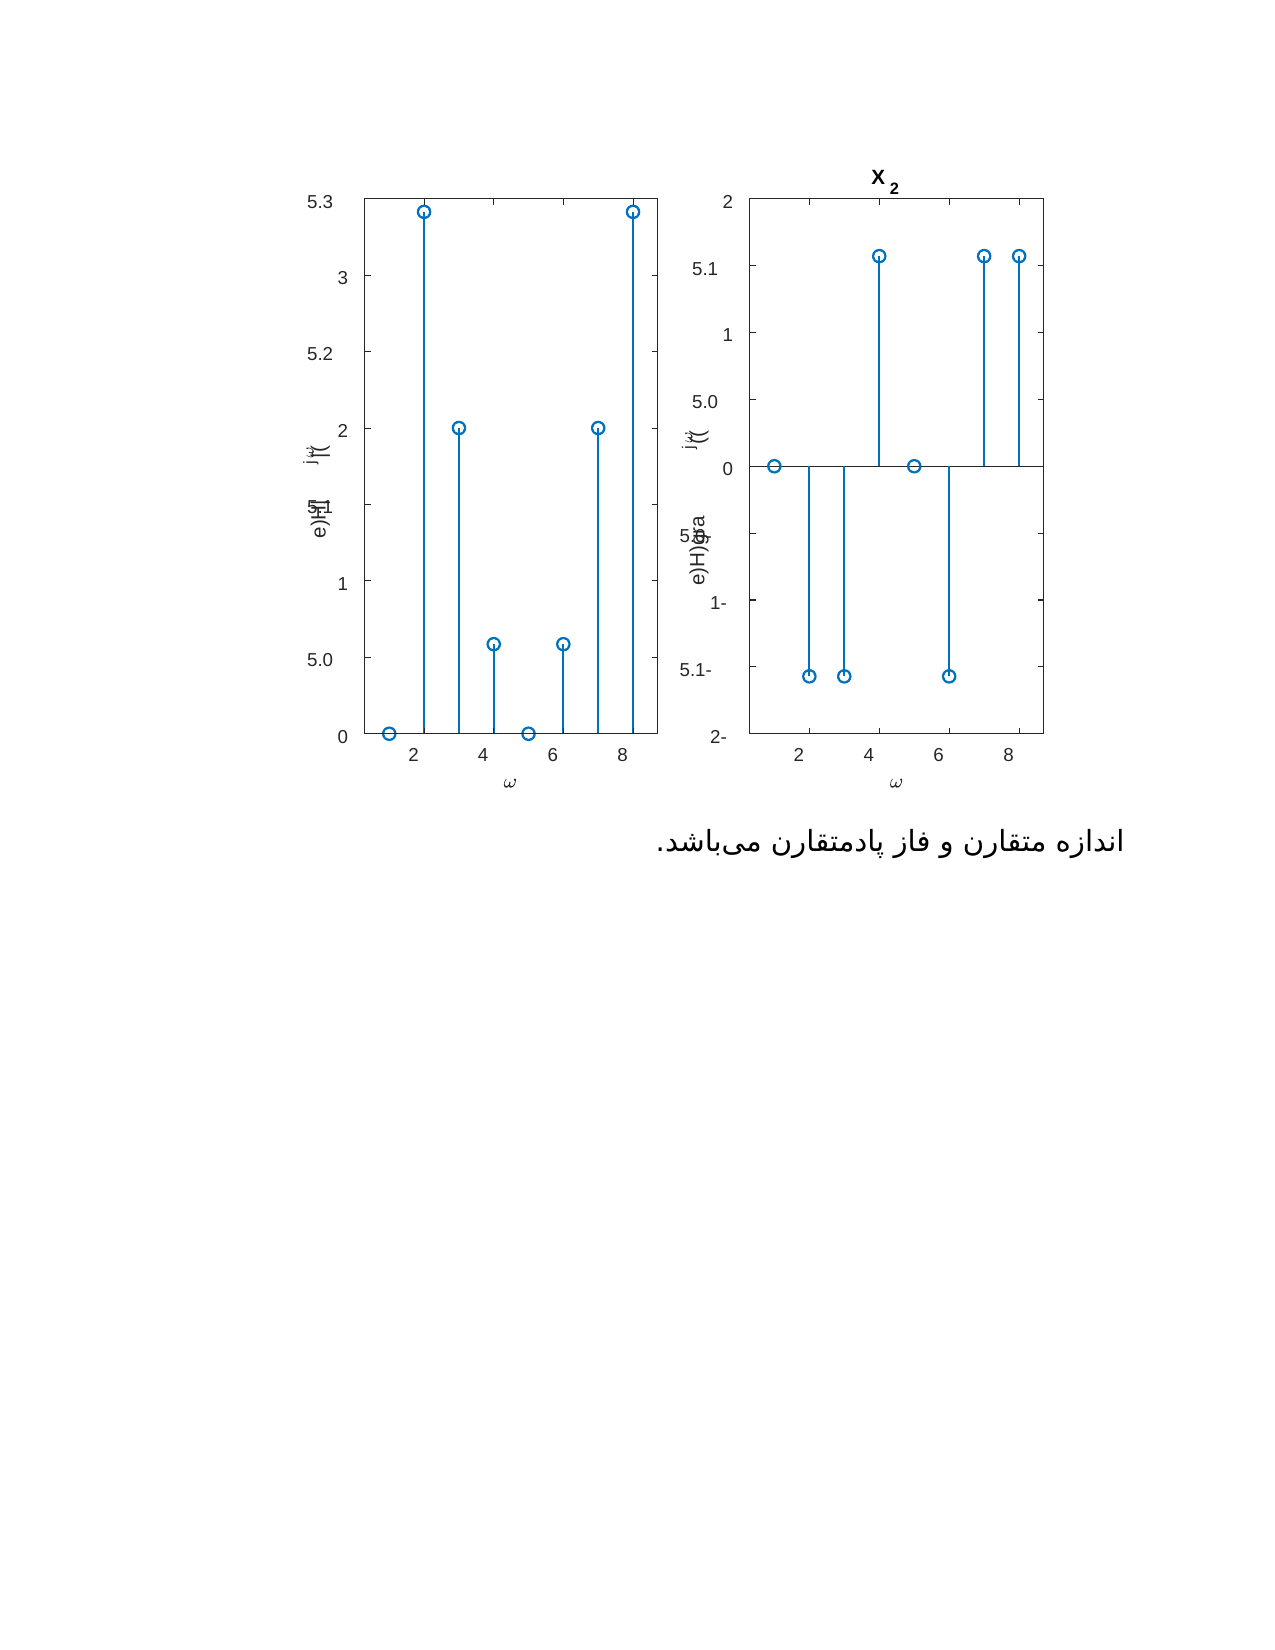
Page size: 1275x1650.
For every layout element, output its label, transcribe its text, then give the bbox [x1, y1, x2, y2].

text اندازه متقارن و فاز پادمتقارن می‌باشد. [150, 824, 1125, 858]
